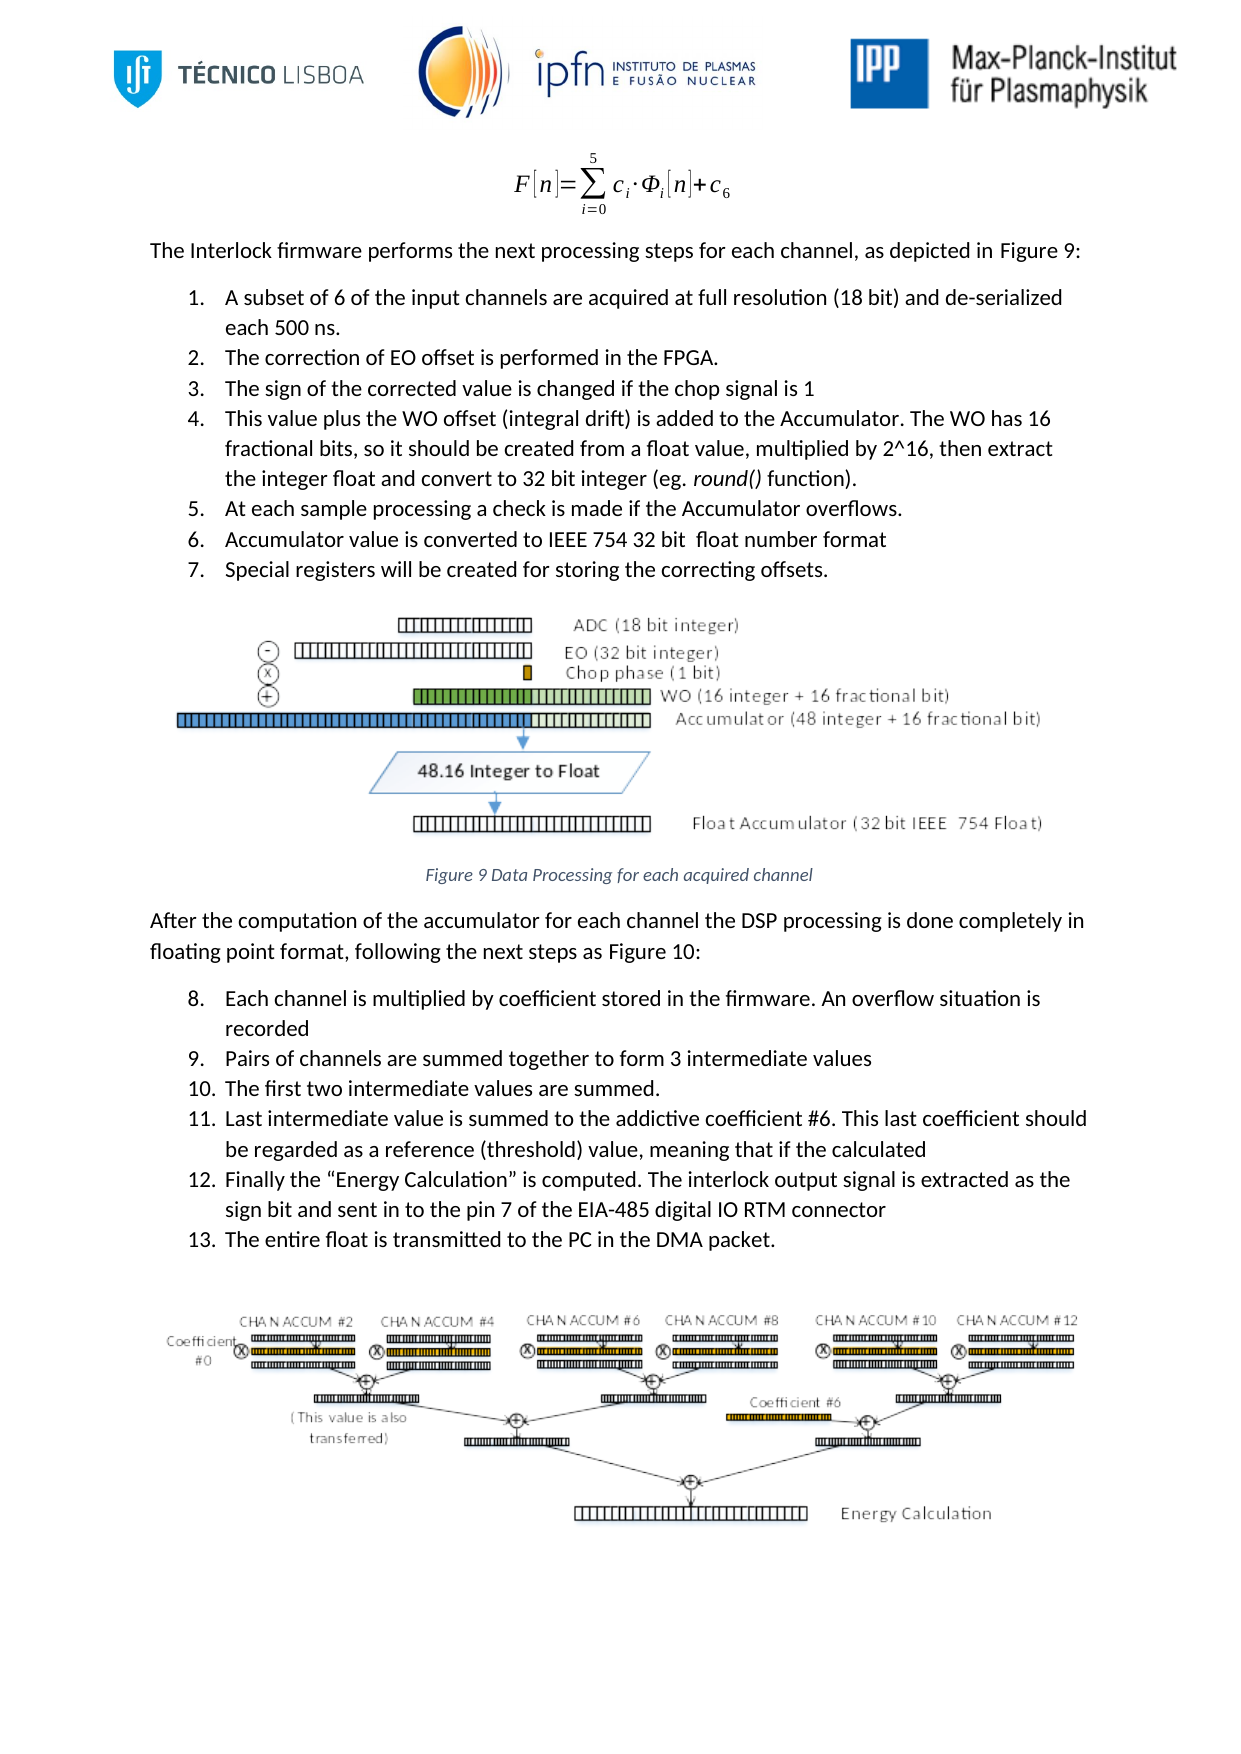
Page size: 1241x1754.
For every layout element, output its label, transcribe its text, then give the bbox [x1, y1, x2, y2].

list A subset of 6 of the input channels are acquired at full resolution (18 bit) and de-serialized each 500 ns. [187, 283, 1090, 341]
picture [826, 25, 1210, 123]
list At each sample processing a check is made if the Accumulator overflows. [187, 494, 1090, 522]
text The Interlock firmware performs the next processing steps for each channel, as depicted in Figure 9: [150, 236, 1090, 264]
list The entire float is transmitted to the PC in the DMA packet. [187, 1225, 1090, 1253]
text Figure 9 Data Processing for each acquired channel [150, 863, 1090, 886]
list Special registers will be created for storing the correcting offsets. [187, 555, 1090, 583]
picture [403, 16, 763, 130]
list Last intermediate value is summed to the addictive coefficient #6. This last coefficient should be regarded as a reference (threshold) value, meaning that if the calculated [187, 1104, 1090, 1163]
list Pairs of channels are summed together to form 3 intermediate values [187, 1044, 1090, 1072]
list This value plus the WO offset (integral drift) is added to the Accumulator. The WO has 16 fractional bits, so it should be created from a float value, multiplied by 2^16, then extract the integer float and convert to 32 bit integer (eg. round() function). [187, 404, 1090, 492]
list Each channel is multiplied by coefficient stored in the firmware. An overflow situation is recorded [187, 984, 1090, 1042]
list The correction of EO offset is performed in the FPGA. [187, 343, 1090, 371]
picture [79, 42, 392, 114]
list Finally the “Energy Calculation” is computed. The interlock output signal is extracted as the sign bit and sent in to the pin 7 of the EIA-485 digital IO RTM connector [187, 1165, 1090, 1223]
list The sign of the corrected value is changed if the chop signal is 1 [187, 374, 1090, 402]
list The first two intermediate values are summed. [187, 1074, 1090, 1102]
text After the computation of the accumulator for each channel the DSP processing is done completely in floating point format, following the next steps as Figure 10: [150, 907, 1090, 965]
list Accumulator value is converted to IEEE 754 32 bit float number format [187, 525, 1090, 553]
